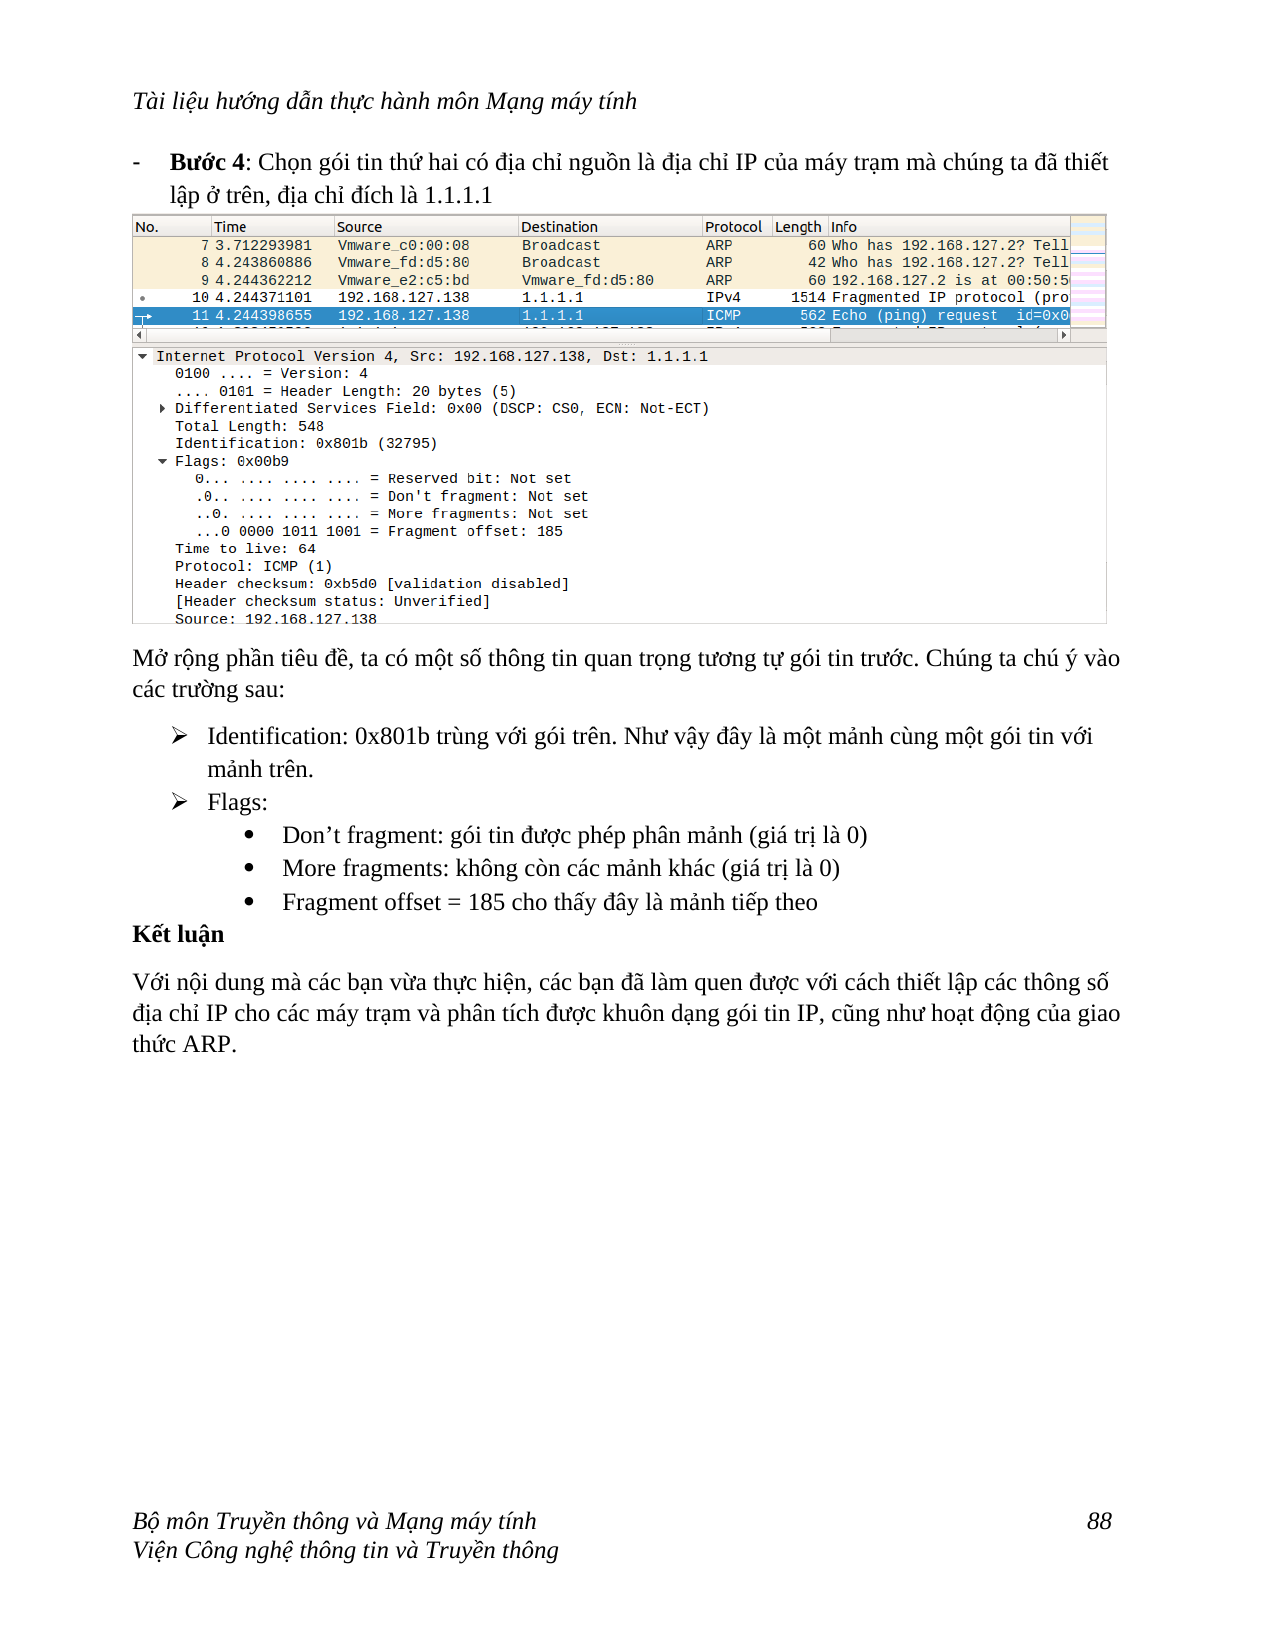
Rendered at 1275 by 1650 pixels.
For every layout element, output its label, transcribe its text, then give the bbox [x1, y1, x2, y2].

text Mở rộng phần tiêu đề, ta có một số thông tin quan trọng tương tự gói tin trước. Chúng ta chú ý vào các trường sau: [132, 643, 1125, 702]
list Flags: [169, 787, 1125, 816]
list Fragment offset = 185 cho thấy đây là mảnh tiếp theo [244, 887, 1125, 915]
list Identification: 0x801b trùng với gói trên. Như vậy đây là một mảnh cùng một gói tin với mảnh trên. [169, 721, 1125, 783]
list Bước 4: Chọn gói tin thứ hai có địa chỉ nguồn là địa chỉ IP của máy trạm mà chúng ta đã thiết lập ở trên, địa chỉ đích là 1.1.1.1 [132, 147, 1125, 209]
list Don’t fragment: gói tin được phép phân mảnh (giá trị là 0) [244, 821, 1125, 849]
list More fragments: không còn các mảnh khác (giá trị là 0) [244, 853, 1125, 882]
picture [132, 213, 1107, 624]
text Với nội dung mà các bạn vừa thực hiện, các bạn đã làm quen được với cách thiết lập các thông số địa chỉ IP cho các máy trạm và phân tích được khuôn dạng gói tin IP, cũng như hoạt động của giao thức ARP. [132, 967, 1125, 1058]
text Kết luận [132, 919, 1125, 948]
